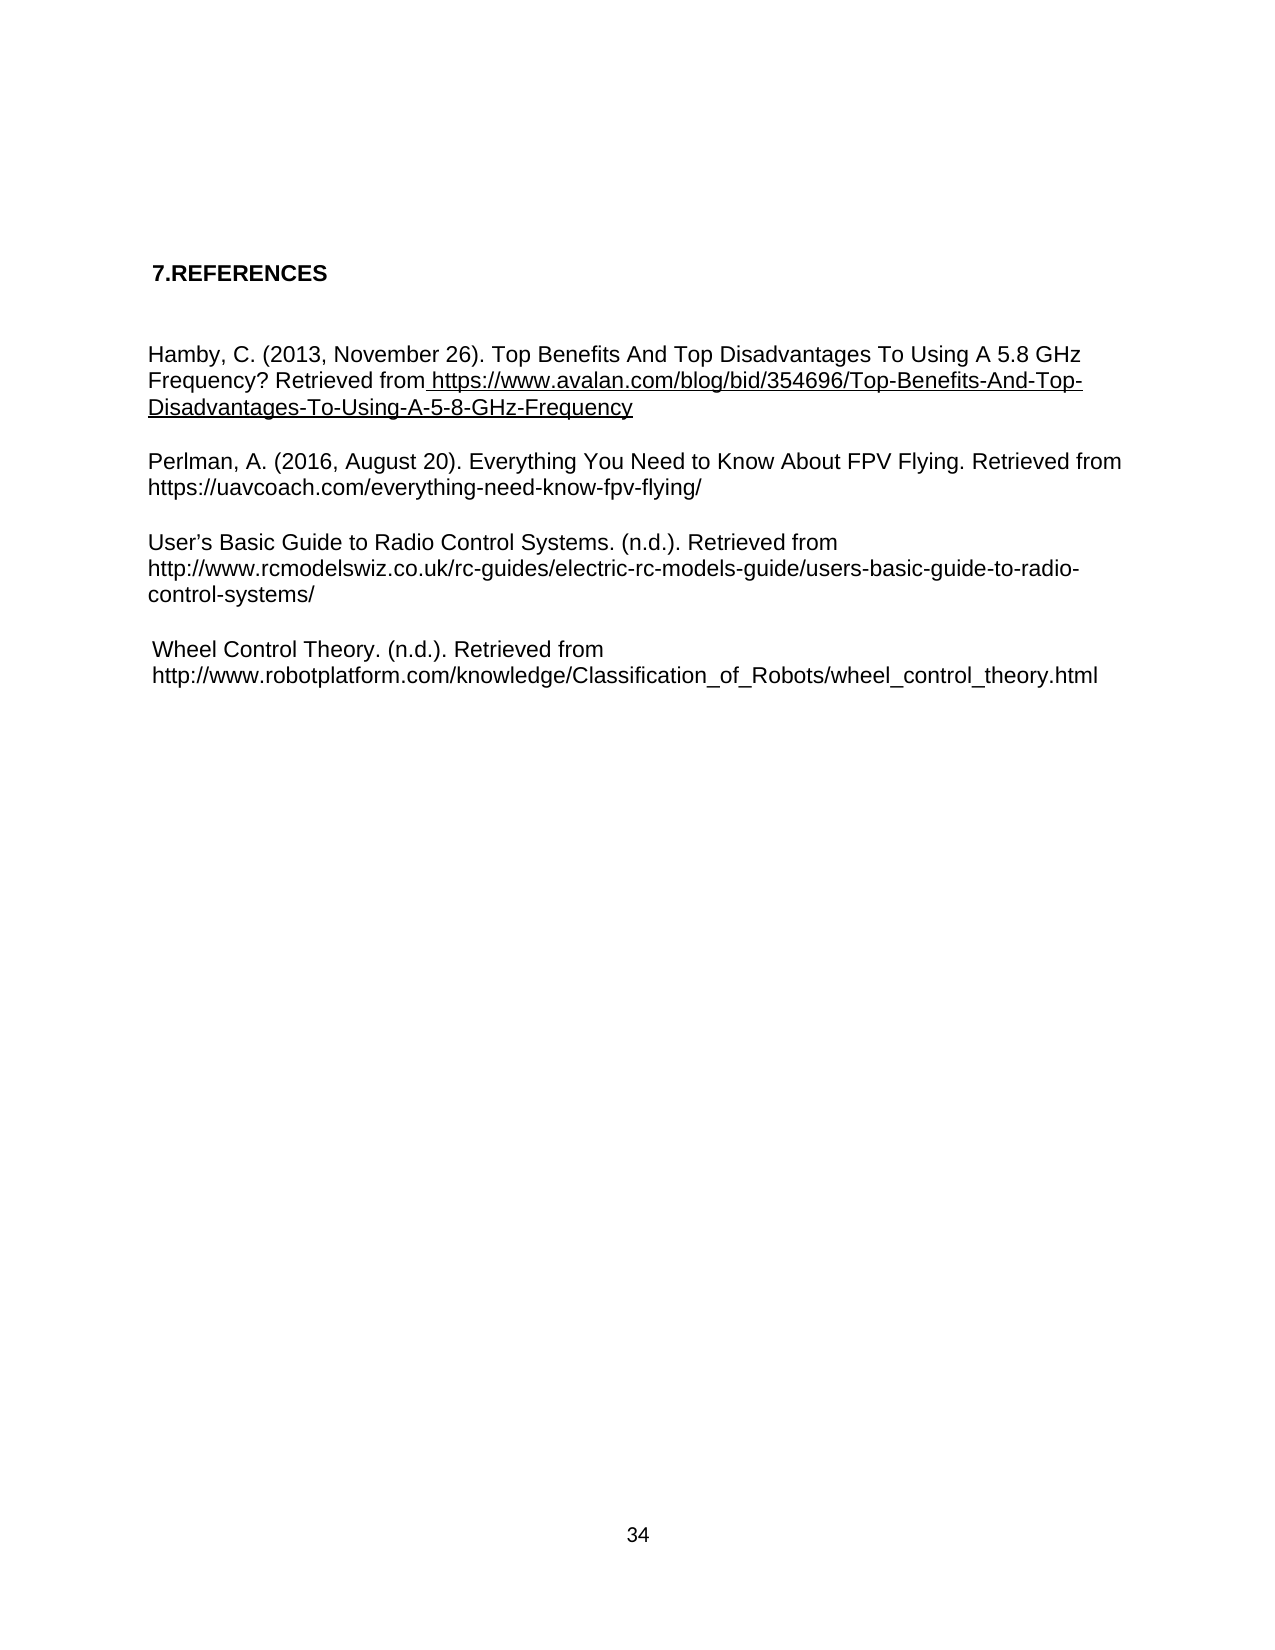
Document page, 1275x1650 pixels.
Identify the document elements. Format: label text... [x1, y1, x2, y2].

text Wheel Control Theory. (n.d.). Retrieved from http://www.robotplatform.com/knowledge/Classification_of_Robots/wheel_control_theory.html [152, 636, 1127, 688]
text User’s Basic Guide to Radio Control Systems. (n.d.). Retrieved from http://www.rcmodelswiz.co.uk/rc-guides/electric-rc-models-guide/users-basic-guide-to-radio-control-systems/ [148, 529, 1127, 608]
text 7.REFERENCES [152, 260, 1127, 287]
text Hamby, C. (2013, November 26). Top Benefits And Top Disadvantages To Using A 5.8 GHz Frequency? Retrieved from https://www.avalan.com/blog/bid/354696/Top-Benefits-And-Top-Disadvantages-To-Using-A-5-8-GHz-Frequency [148, 341, 1127, 420]
text Perlman, A. (2016, August 20). Everything You Need to Know About FPV Flying. Retrieved from https://uavcoach.com/everything-need-know-fpv-flying/ [148, 448, 1127, 501]
